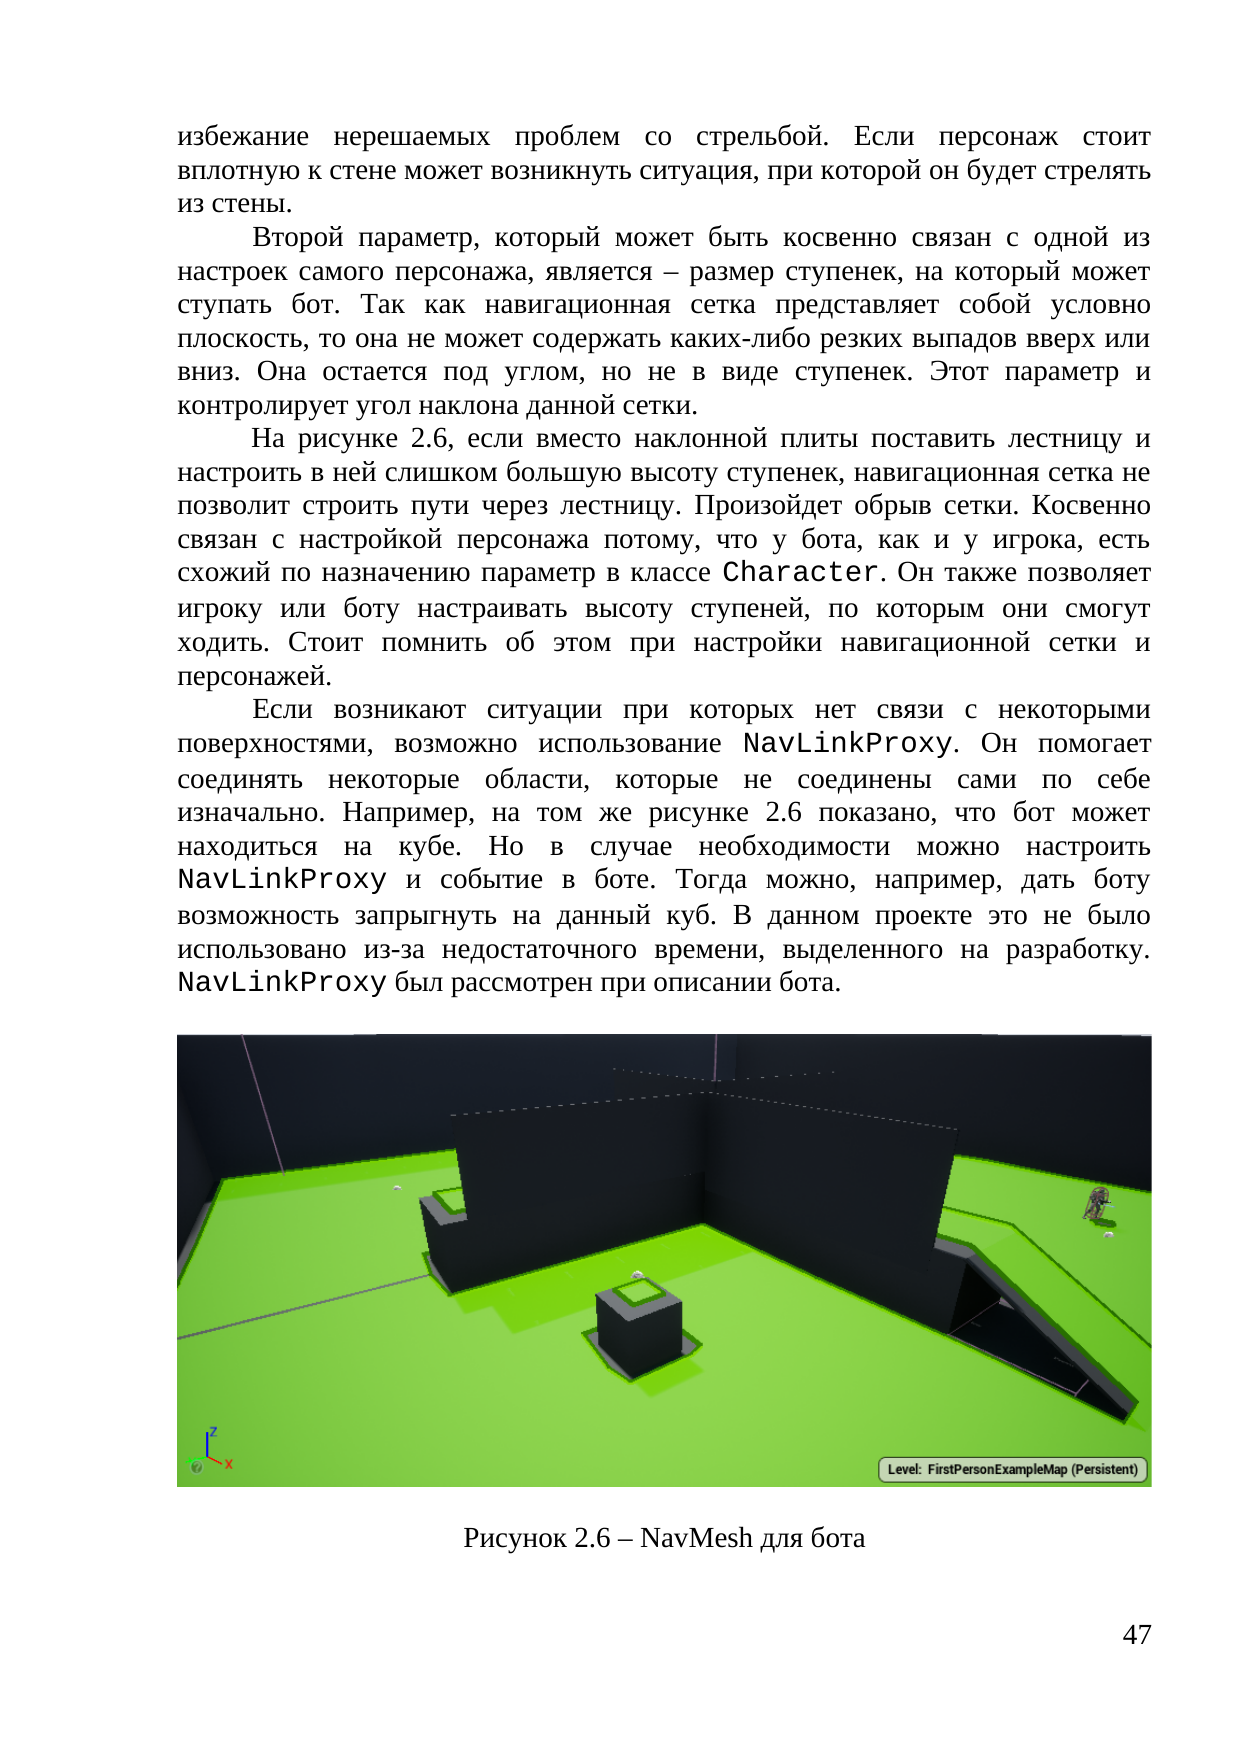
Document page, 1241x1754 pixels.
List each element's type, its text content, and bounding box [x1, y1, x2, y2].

text Если возникают ситуации при которых нет связи с некоторыми поверхностями, возможно использование NavLinkProxy. Он помогает соединять некоторые области, которые не соединены сами по себе изначально. Например, на том же рисунке 2.6 показано, что бот может находиться на кубе. Но в случае необходимости можно настроить NavLinkProxy и событие в боте. Тогда можно, например, дать боту возможность запрыгнуть на данный куб. В данном проекте это не было использовано из-за недостаточного времени, выделенного на разработку. NavLinkProxy был рассмотрен при описании бота. [177, 691, 1152, 1001]
picture [177, 1034, 1152, 1487]
text Второй параметр, который может быть косвенно связан с одной из настроек самого персонажа, является – размер ступенек, на который может ступать бот. Так как навигационная сетка представляет собой условно плоскость, то она не может содержать каких-либо резких выпадов вверх или вниз. Она остается под углом, но не в виде ступенек. Этот параметр и контролирует угол наклона данной сетки. [177, 219, 1152, 420]
text Рисунок 2.6 – NavMesh для бота [177, 1521, 1152, 1554]
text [177, 118, 1152, 219]
text На рисунке 2.6, если вместо наклонной плиты поставить лестницу и настроить в ней слишком большую высоту ступенек, навигационная сетка не позволит строить пути через лестницу. Произойдет обрыв сетки. Косвенно связан с настройкой персонажа потому, что у бота, как и у игрока, есть схожий по назначению параметр в классе Character. Он также позволяет игроку или боту настраивать высоту ступеней, по которым они смогут ходить. Стоит помнить об этом при настройки навигационной сетки и персонажей. [177, 420, 1152, 691]
